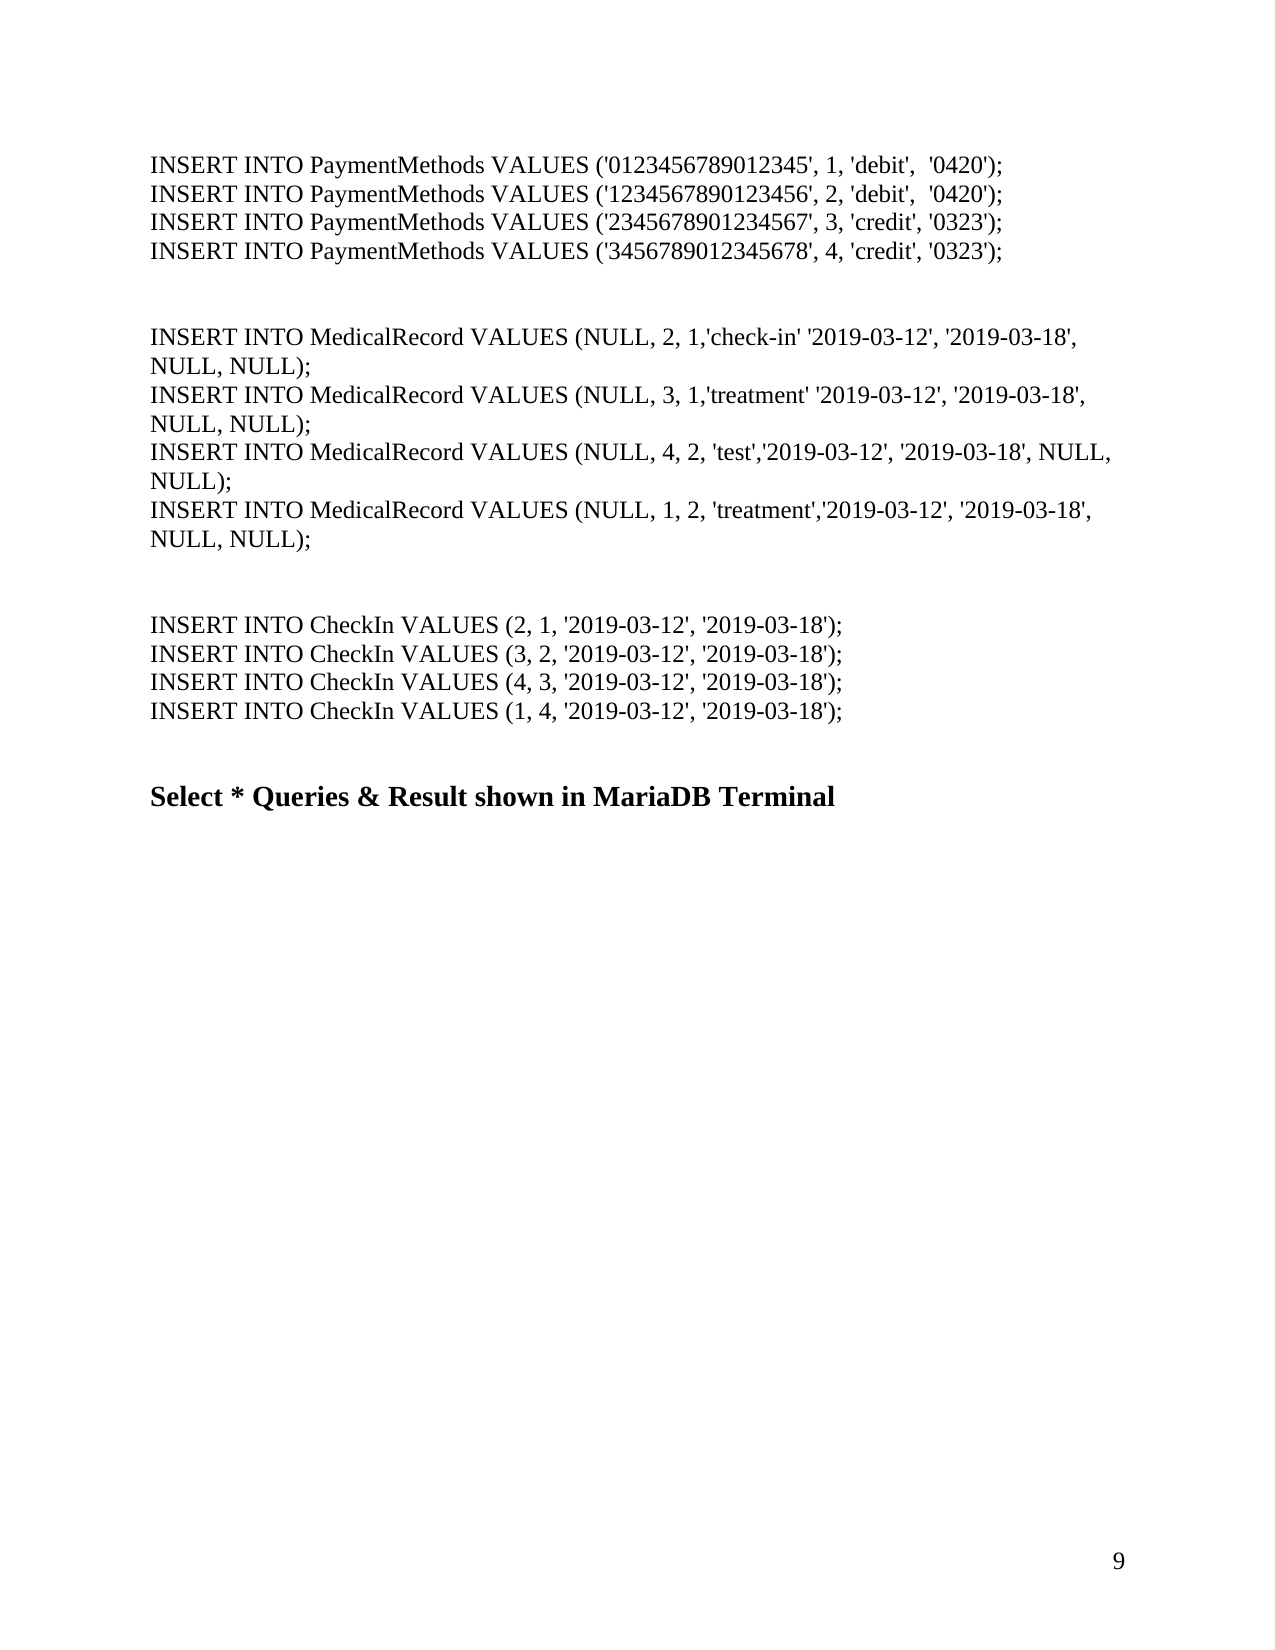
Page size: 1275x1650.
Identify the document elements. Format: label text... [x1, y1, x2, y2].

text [150, 150, 1125, 725]
text Select * Queries & Result shown in MariaDB Terminal [150, 779, 1125, 812]
